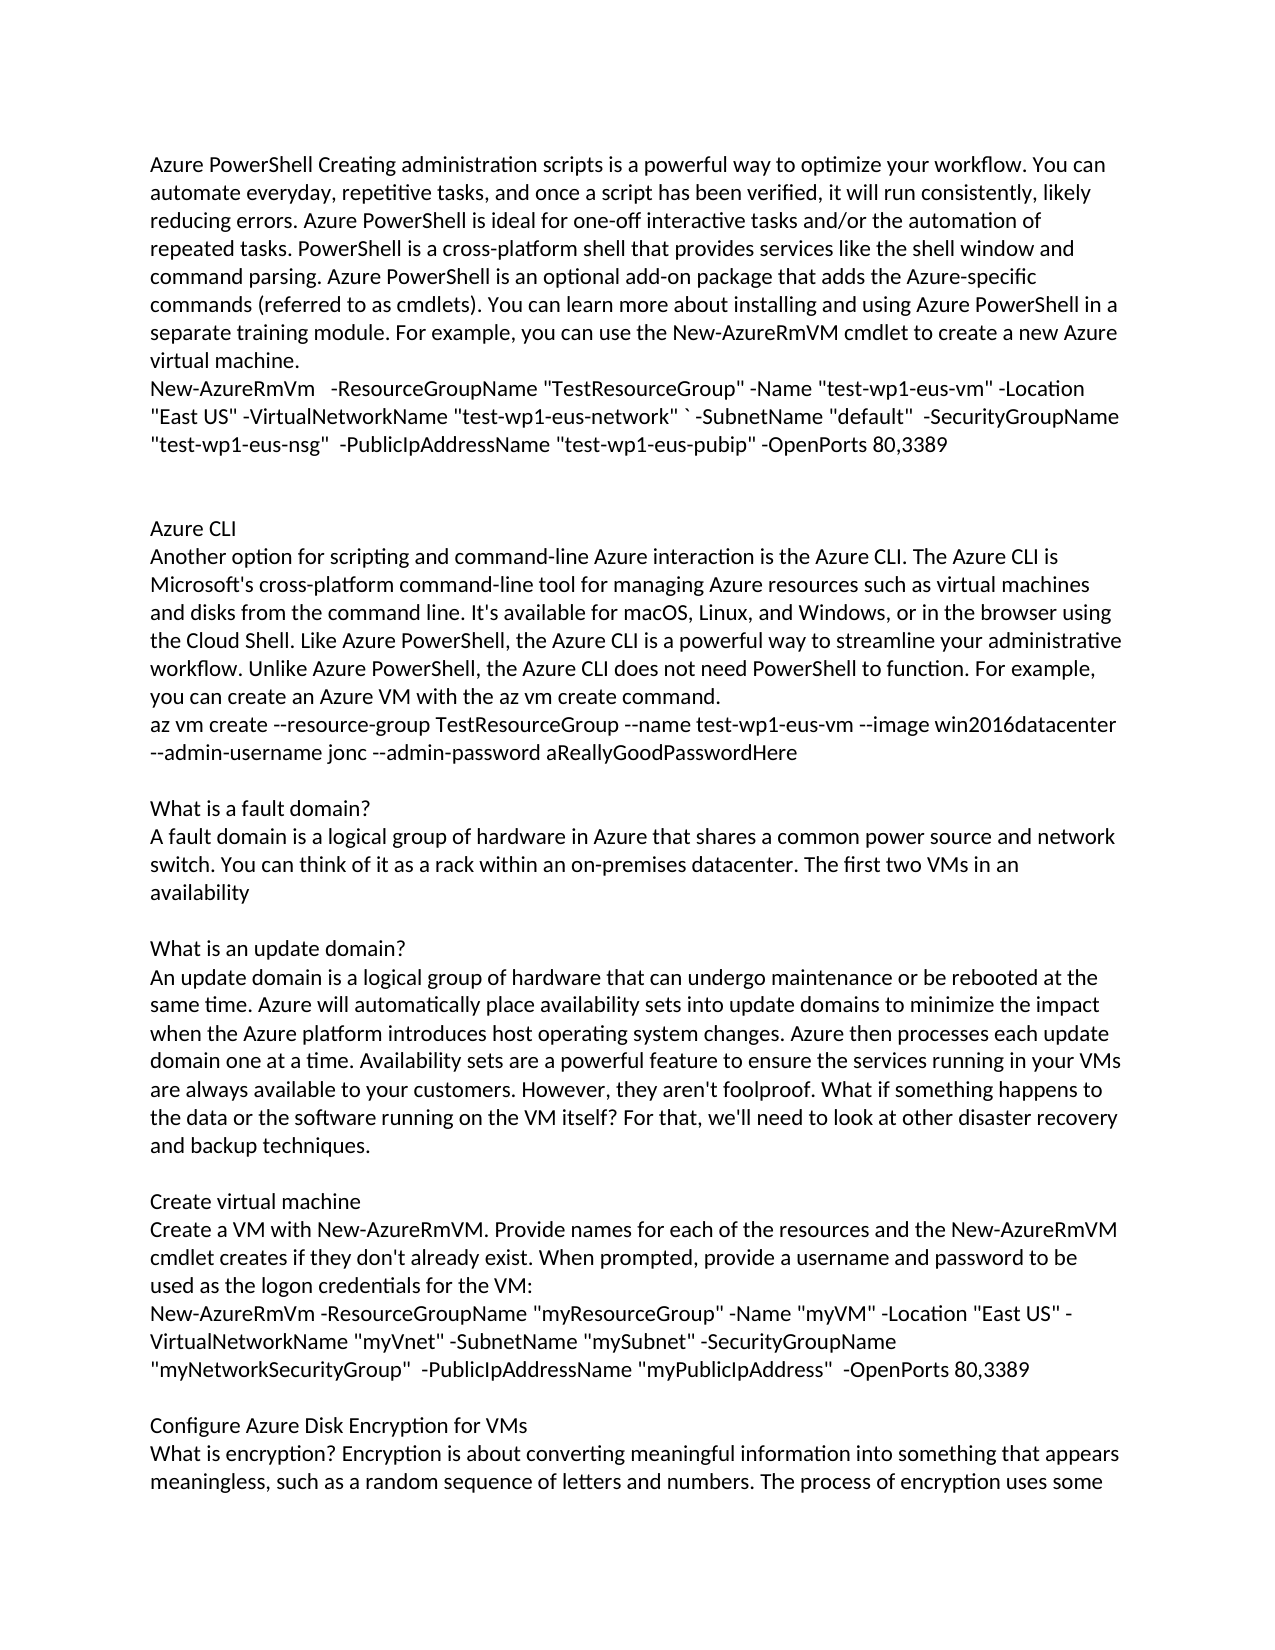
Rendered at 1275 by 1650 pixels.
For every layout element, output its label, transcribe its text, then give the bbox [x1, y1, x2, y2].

text An update domain is a logical group of hardware that can undergo maintenance or be rebooted at the same time. Azure will automatically place availability sets into update domains to minimize the impact when the Azure platform introduces host operating system changes. Azure then processes each update domain one at a time. Availability sets are a powerful feature to ensure the services running in your VMs are always available to your customers. However, they aren't foolproof. What if something happens to the data or the software running on the VM itself? For that, we'll need to look at other disaster recovery and backup techniques. [150, 963, 1125, 1159]
text New-AzureRmVm -ResourceGroupName "TestResourceGroup" -Name "test-wp1-eus-vm" -Location "East US" -VirtualNetworkName "test-wp1-eus-network" ` -SubnetName "default" -SecurityGroupName "test-wp1-eus-nsg" -PublicIpAddressName "test-wp1-eus-pubip" -OpenPorts 80,3389 [150, 374, 1125, 458]
text Configure Azure Disk Encryption for VMs [150, 1411, 1125, 1439]
text Azure CLI [150, 514, 1125, 542]
text Create virtual machine [150, 1187, 1125, 1215]
text What is an update domain? [150, 934, 1125, 963]
text Azure PowerShell Creating administration scripts is a powerful way to optimize your workflow. You can automate everyday, repetitive tasks, and once a script has been verified, it will run consistently, likely reducing errors. Azure PowerShell is ideal for one-off interactive tasks and/or the automation of repeated tasks. PowerShell is a cross-platform shell that provides services like the shell window and command parsing. Azure PowerShell is an optional add-on package that adds the Azure-specific commands (referred to as cmdlets). You can learn more about installing and using Azure PowerShell in a separate training module. For example, you can use the New-AzureRmVM cmdlet to create a new Azure virtual machine. [150, 150, 1125, 374]
text A fault domain is a logical group of hardware in Azure that shares a common power source and network switch. You can think of it as a rack within an on-premises datacenter. The first two VMs in an availability [150, 822, 1125, 907]
text Create a VM with New-AzureRmVM. Provide names for each of the resources and the New-AzureRmVM cmdlet creates if they don't already exist. When prompted, provide a username and password to be used as the logon credentials for the VM: [150, 1215, 1125, 1299]
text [150, 1439, 1125, 1495]
text az vm create --resource-group TestResourceGroup --name test-wp1-eus-vm --image win2016datacenter --admin-username jonc --admin-password aReallyGoodPasswordHere [150, 710, 1125, 766]
text Another option for scripting and command-line Azure interaction is the Azure CLI. The Azure CLI is Microsoft's cross-platform command-line tool for managing Azure resources such as virtual machines and disks from the command line. It's available for macOS, Linux, and Windows, or in the browser using the Cloud Shell. Like Azure PowerShell, the Azure CLI is a powerful way to streamline your administrative workflow. Unlike Azure PowerShell, the Azure CLI does not need PowerShell to function. For example, you can create an Azure VM with the az vm create command. [150, 542, 1125, 710]
text New-AzureRmVm -ResourceGroupName "myResourceGroup" -Name "myVM" -Location "East US" -VirtualNetworkName "myVnet" -SubnetName "mySubnet" -SecurityGroupName "myNetworkSecurityGroup" -PublicIpAddressName "myPublicIpAddress" -OpenPorts 80,3389 [150, 1299, 1125, 1383]
text What is a fault domain? [150, 794, 1125, 822]
